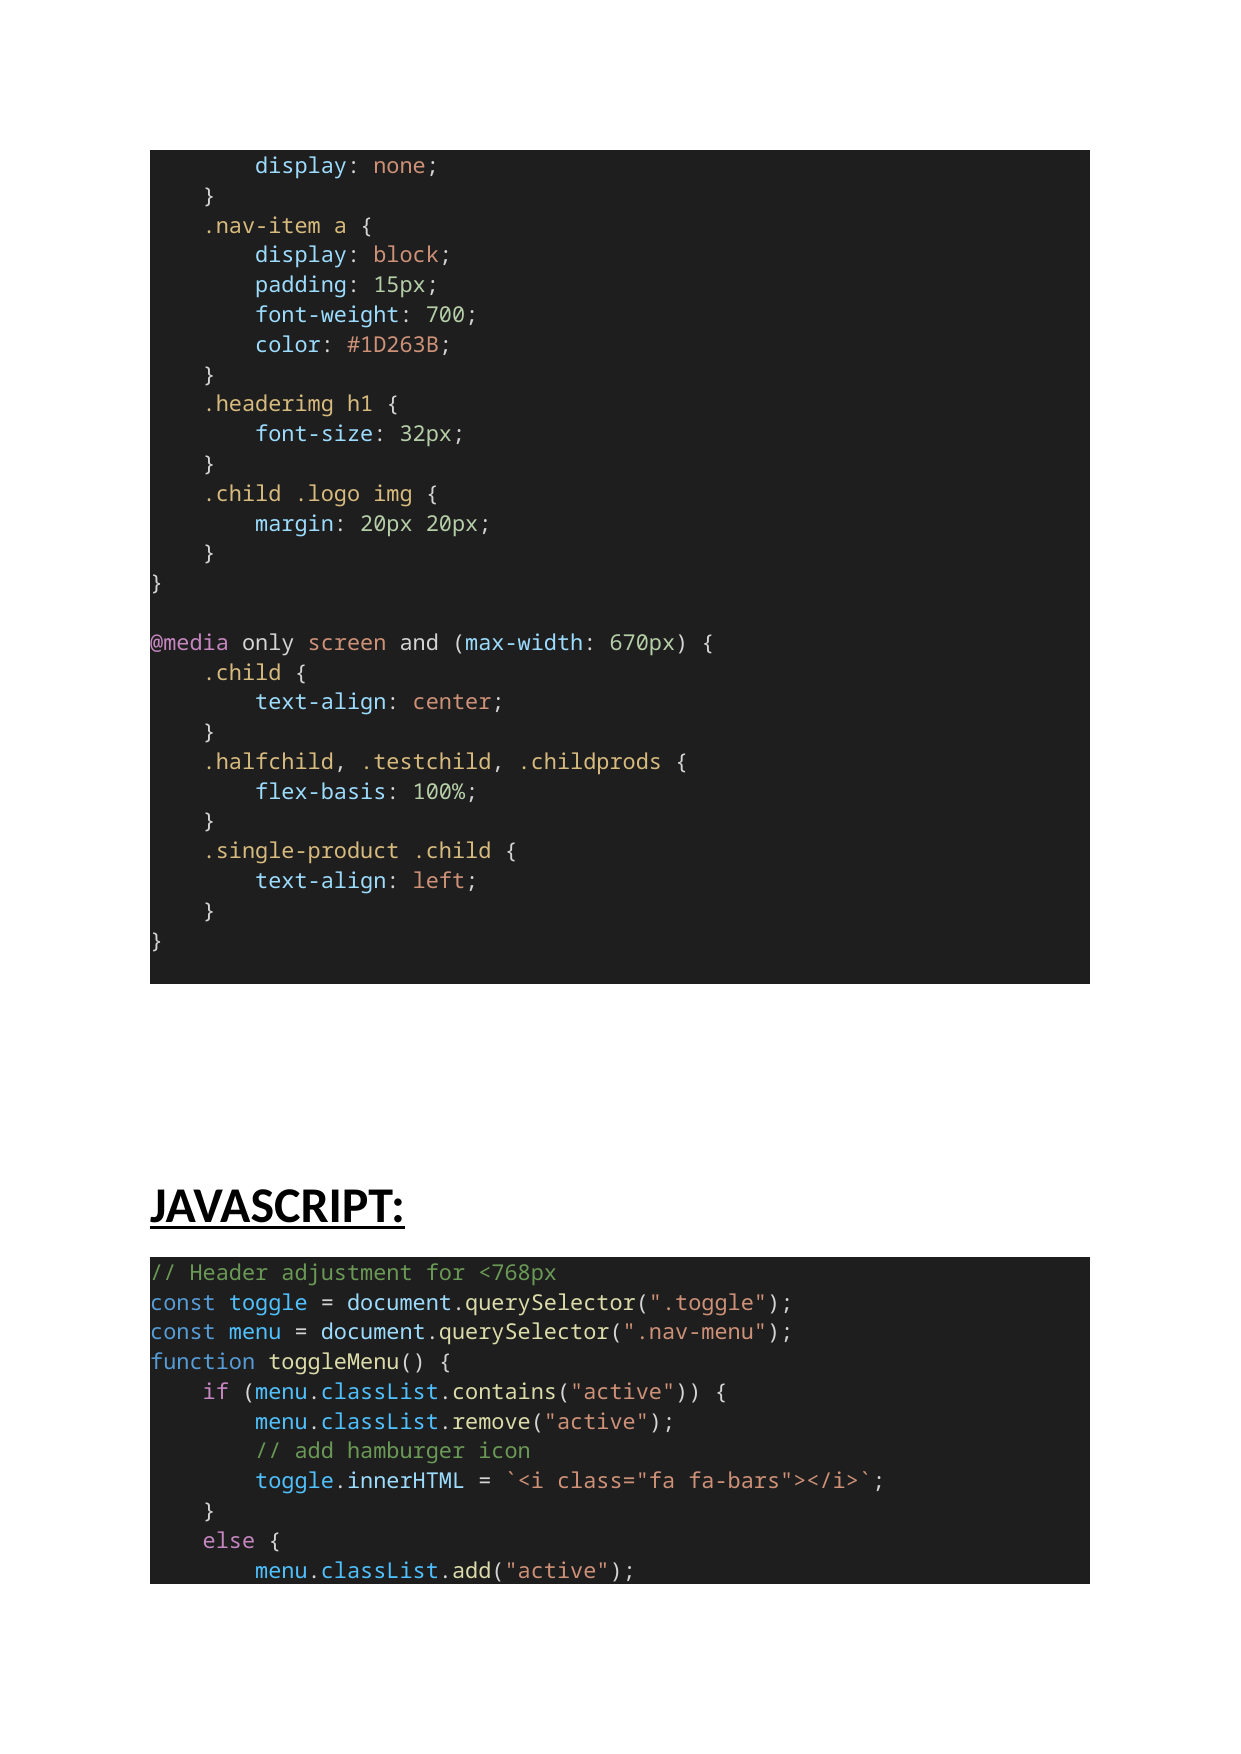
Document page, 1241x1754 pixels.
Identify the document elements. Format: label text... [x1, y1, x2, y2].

text font-weight: 700; [150, 299, 1090, 329]
text .single-product .child { [150, 835, 1090, 865]
text } [150, 567, 1090, 597]
text .child { [150, 656, 1090, 686]
text menu.classList.add("active"); [150, 1554, 1090, 1584]
text // Header adjustment for <768px [150, 1257, 1090, 1286]
text .child .logo img { [150, 478, 1090, 507]
text display: block; [150, 239, 1090, 269]
text } [150, 537, 1090, 567]
text flex-basis: 100%; [150, 776, 1090, 805]
text } [150, 924, 1090, 954]
text display: none; [150, 150, 1090, 180]
text toggle.innerHTML = `<i class="fa fa-bars"></i>`; [150, 1465, 1090, 1495]
text JAVASCRIPT: [150, 1174, 1090, 1235]
text if (menu.classList.contains("active")) { [150, 1376, 1090, 1406]
text .headerimg h1 { [150, 388, 1090, 418]
text } [150, 358, 1090, 388]
text } [150, 1495, 1090, 1525]
text color: #1D263B; [150, 329, 1090, 358]
text @media only screen and (max-width: 670px) { [150, 627, 1090, 656]
text .nav-item a { [150, 209, 1090, 239]
text // add hamburger icon [150, 1435, 1090, 1465]
text } [150, 448, 1090, 478]
text function toggleMenu() { [150, 1346, 1090, 1376]
text margin: 20px 20px; [150, 507, 1090, 537]
text text-align: left; [150, 865, 1090, 895]
text const toggle = document.querySelector(".toggle"); [150, 1286, 1090, 1316]
text } [150, 895, 1090, 924]
text else { [150, 1525, 1090, 1554]
text padding: 15px; [150, 269, 1090, 299]
text menu.classList.remove("active"); [150, 1406, 1090, 1435]
text .halfchild, .testchild, .childprods { [150, 746, 1090, 776]
text text-align: center; [150, 686, 1090, 716]
text } [150, 805, 1090, 835]
text font-size: 32px; [150, 418, 1090, 448]
text } [150, 180, 1090, 209]
text const menu = document.querySelector(".nav-menu"); [150, 1316, 1090, 1346]
text } [150, 716, 1090, 746]
